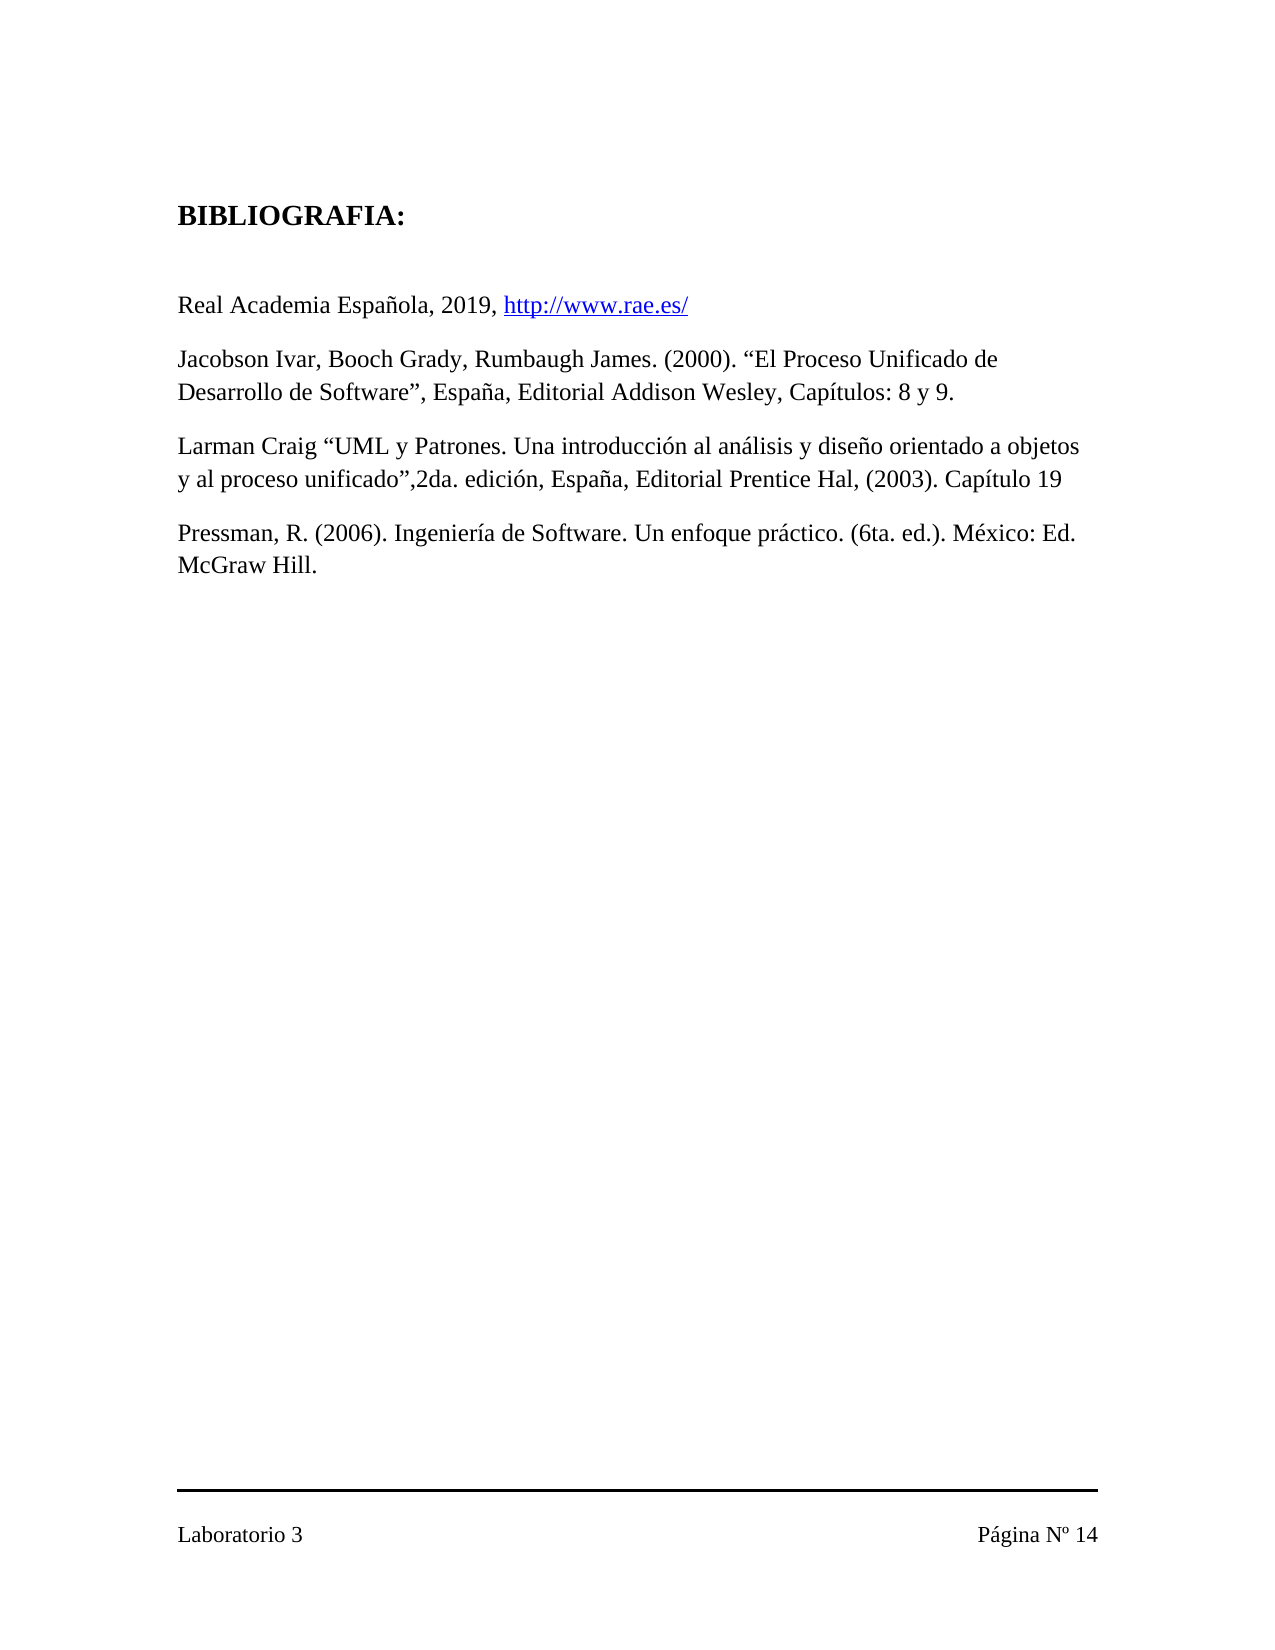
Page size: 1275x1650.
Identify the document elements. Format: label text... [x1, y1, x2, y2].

text Larman Craig “UML y Patrones. Una introducción al análisis y diseño orientado a objetos y al proceso unificado”,2da. edición, España, Editorial Prentice Hal, (2003). Capítulo 19 [177, 431, 1098, 492]
subtitle BIBLIOGRAFIA: [177, 198, 1098, 231]
text Jacobson Ivar, Booch Grady, Rumbaugh James. (2000). “El Proceso Unificado de Desarrollo de Software”, España, Editorial Addison Wesley, Capítulos: 8 y 9. [177, 344, 1098, 406]
text Real Academia Española, 2019, http://www.rae.es/ [177, 290, 1098, 319]
text Pressman, R. (2006). Ingeniería de Software. Un enfoque práctico. (6ta. ed.). México: Ed. McGraw Hill. [177, 518, 1098, 579]
